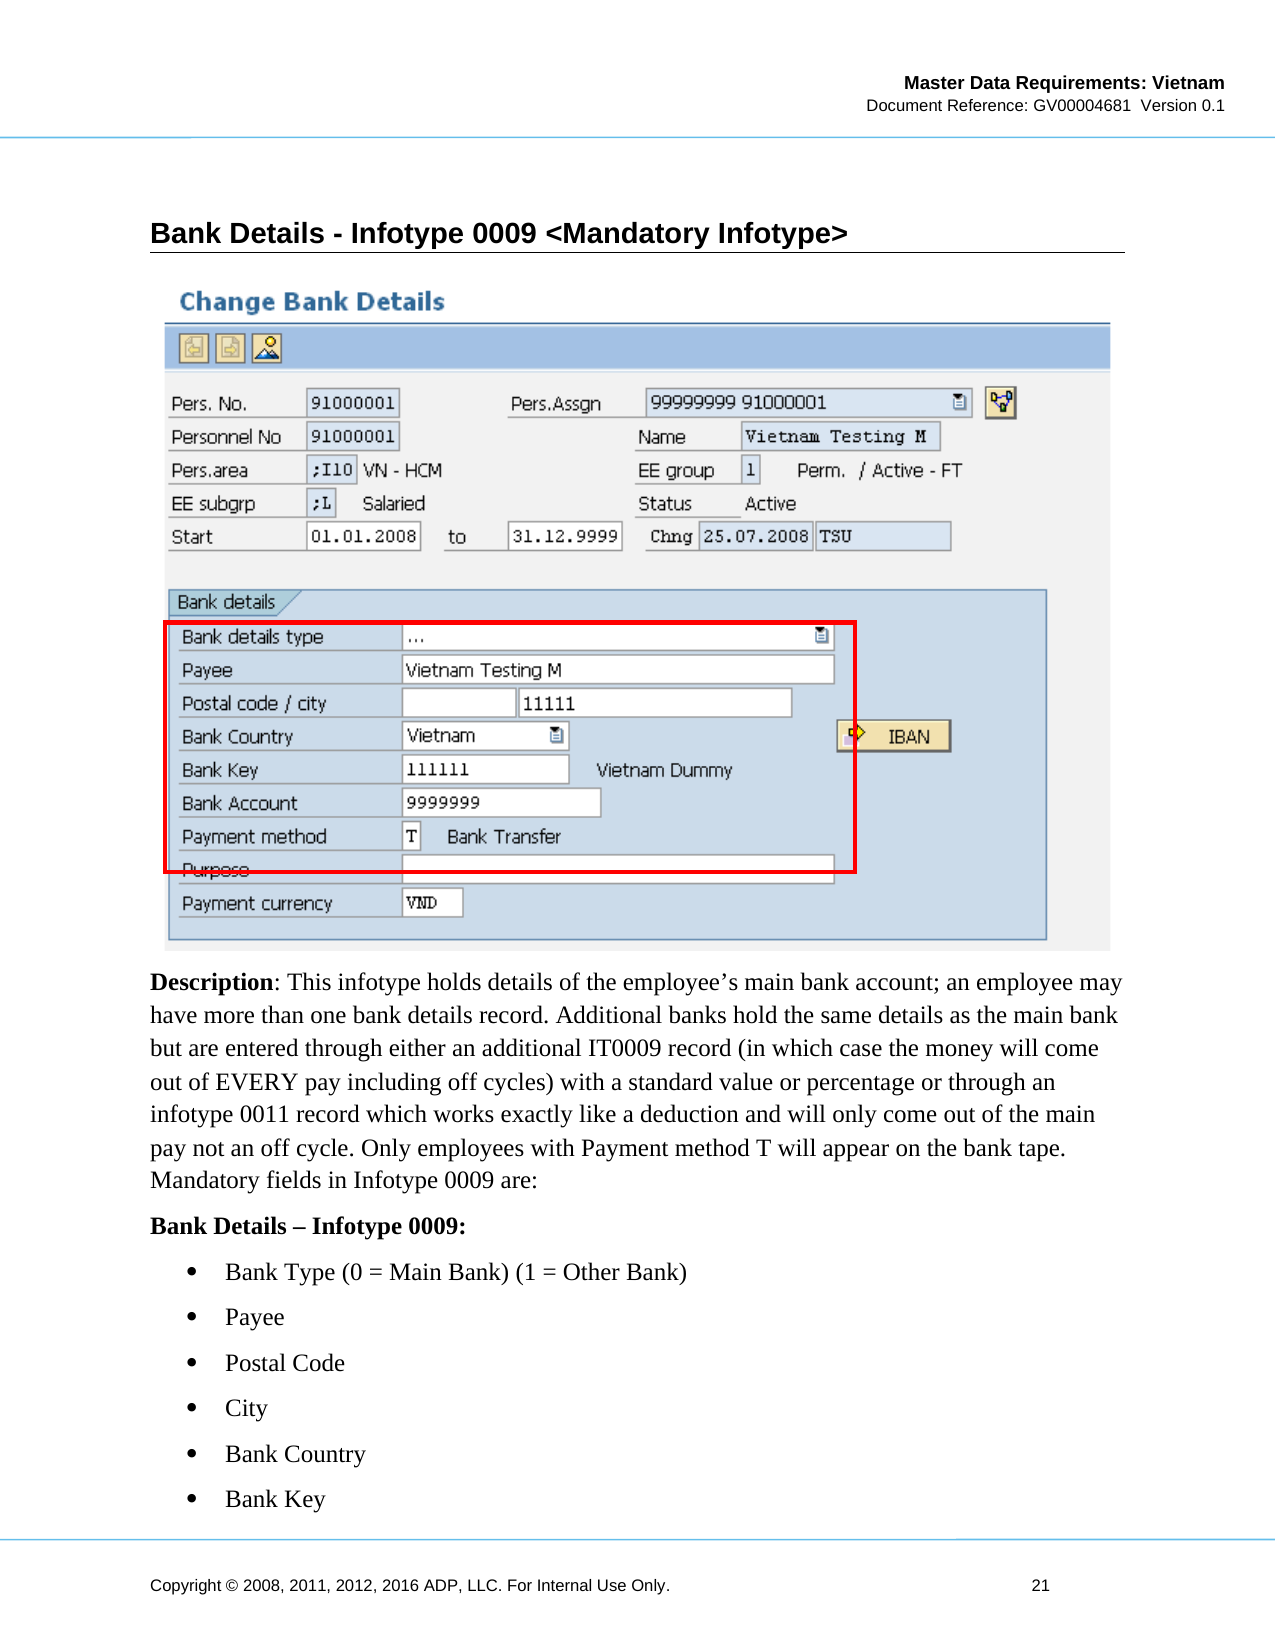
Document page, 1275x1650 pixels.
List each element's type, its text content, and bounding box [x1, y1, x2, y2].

list Bank Key [187, 1484, 1125, 1513]
list Bank Type (0 = Main Bank) (1 = Other Bank) [187, 1257, 1125, 1285]
list Postal Code [187, 1348, 1125, 1376]
list City [187, 1393, 1125, 1422]
picture [164, 282, 1111, 951]
text Description: This infotype holds details of the employee’s main bank account; an employee may have more than one bank details record. Additional banks hold the same details as the main bank but are entered through either an additional IT0009 record (in which case the money will come out of EVERY pay including off cycles) with a standard value or percentage or through an infotype 0011 record which works exactly like a deduction and will only come out of the main pay not an off cycle. Only employees with Payment method T will appear on the bank tape. Mandatory fields in Infotype 0009 are: [150, 967, 1125, 1194]
list Payee [187, 1302, 1125, 1331]
subtitle Bank Details - Infotype 0009 <Mandatory Infotype> [150, 216, 1125, 252]
text Bank Details – Infotype 0009: [150, 1211, 1125, 1240]
picture [167, 625, 853, 870]
list Bank Country [187, 1439, 1125, 1467]
